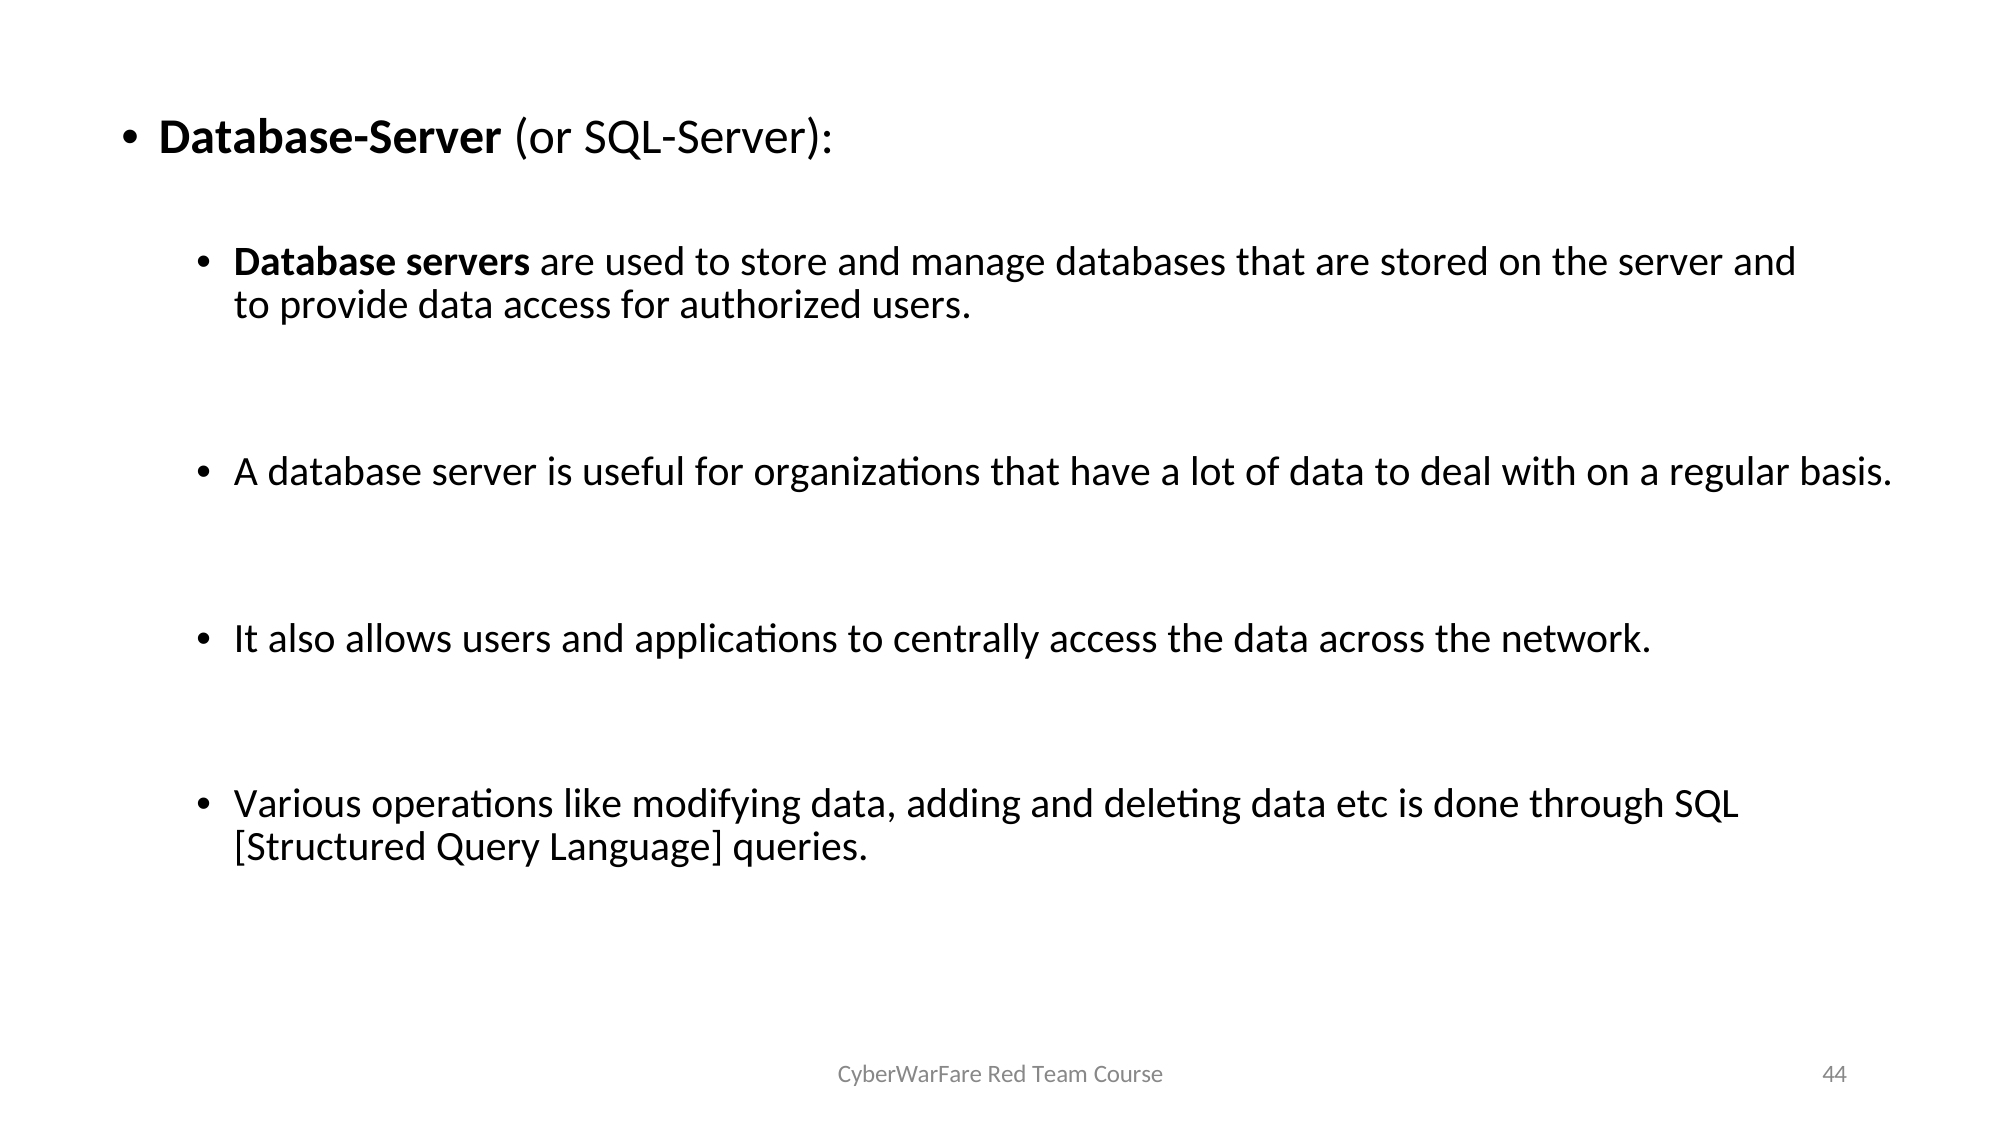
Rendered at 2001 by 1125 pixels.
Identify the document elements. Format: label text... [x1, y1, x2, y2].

list Database servers are used to store and manage databases that are stored on the server and to provide data access for authorized users. [196, 240, 1836, 328]
list Various operations like modifying data, adding and deleting data etc is done through SQL [Structured Query Language] queries. [196, 783, 1935, 871]
list Database-Server (or SQL-Server): [121, 105, 2000, 166]
list It also allows users and applications to centrally access the data across the network. [196, 612, 2000, 662]
list A database server is useful for organizations that have a lot of data to deal with on a regular basis. [196, 445, 2000, 496]
